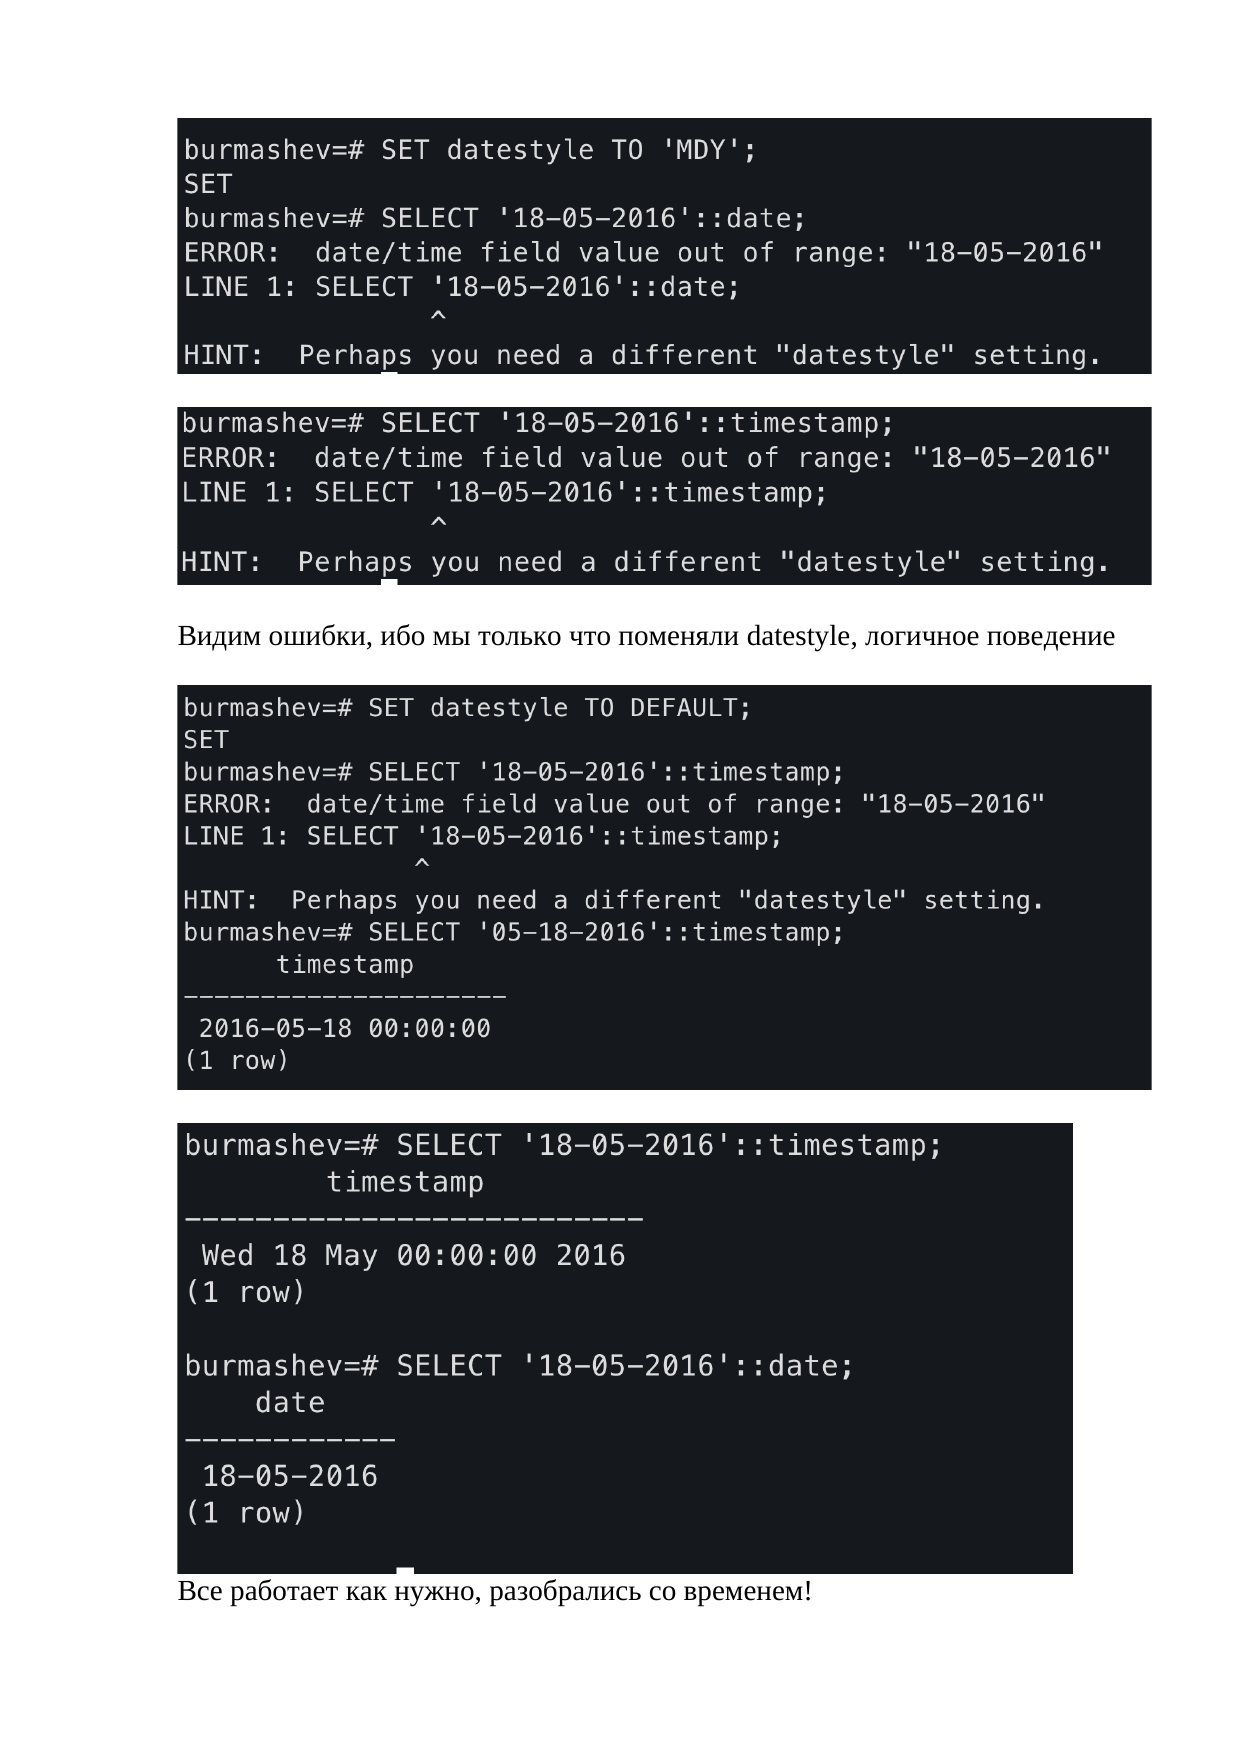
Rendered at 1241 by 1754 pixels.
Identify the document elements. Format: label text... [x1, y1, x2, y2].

picture [177, 685, 1152, 1090]
picture [177, 1123, 1073, 1574]
text Видим ошибки, ибо мы только что поменяли datestyle, логичное поведение [177, 618, 1152, 652]
picture [177, 407, 1152, 585]
text Все работает как нужно, разобрались со временем! [177, 1573, 1152, 1607]
picture [177, 118, 1152, 374]
